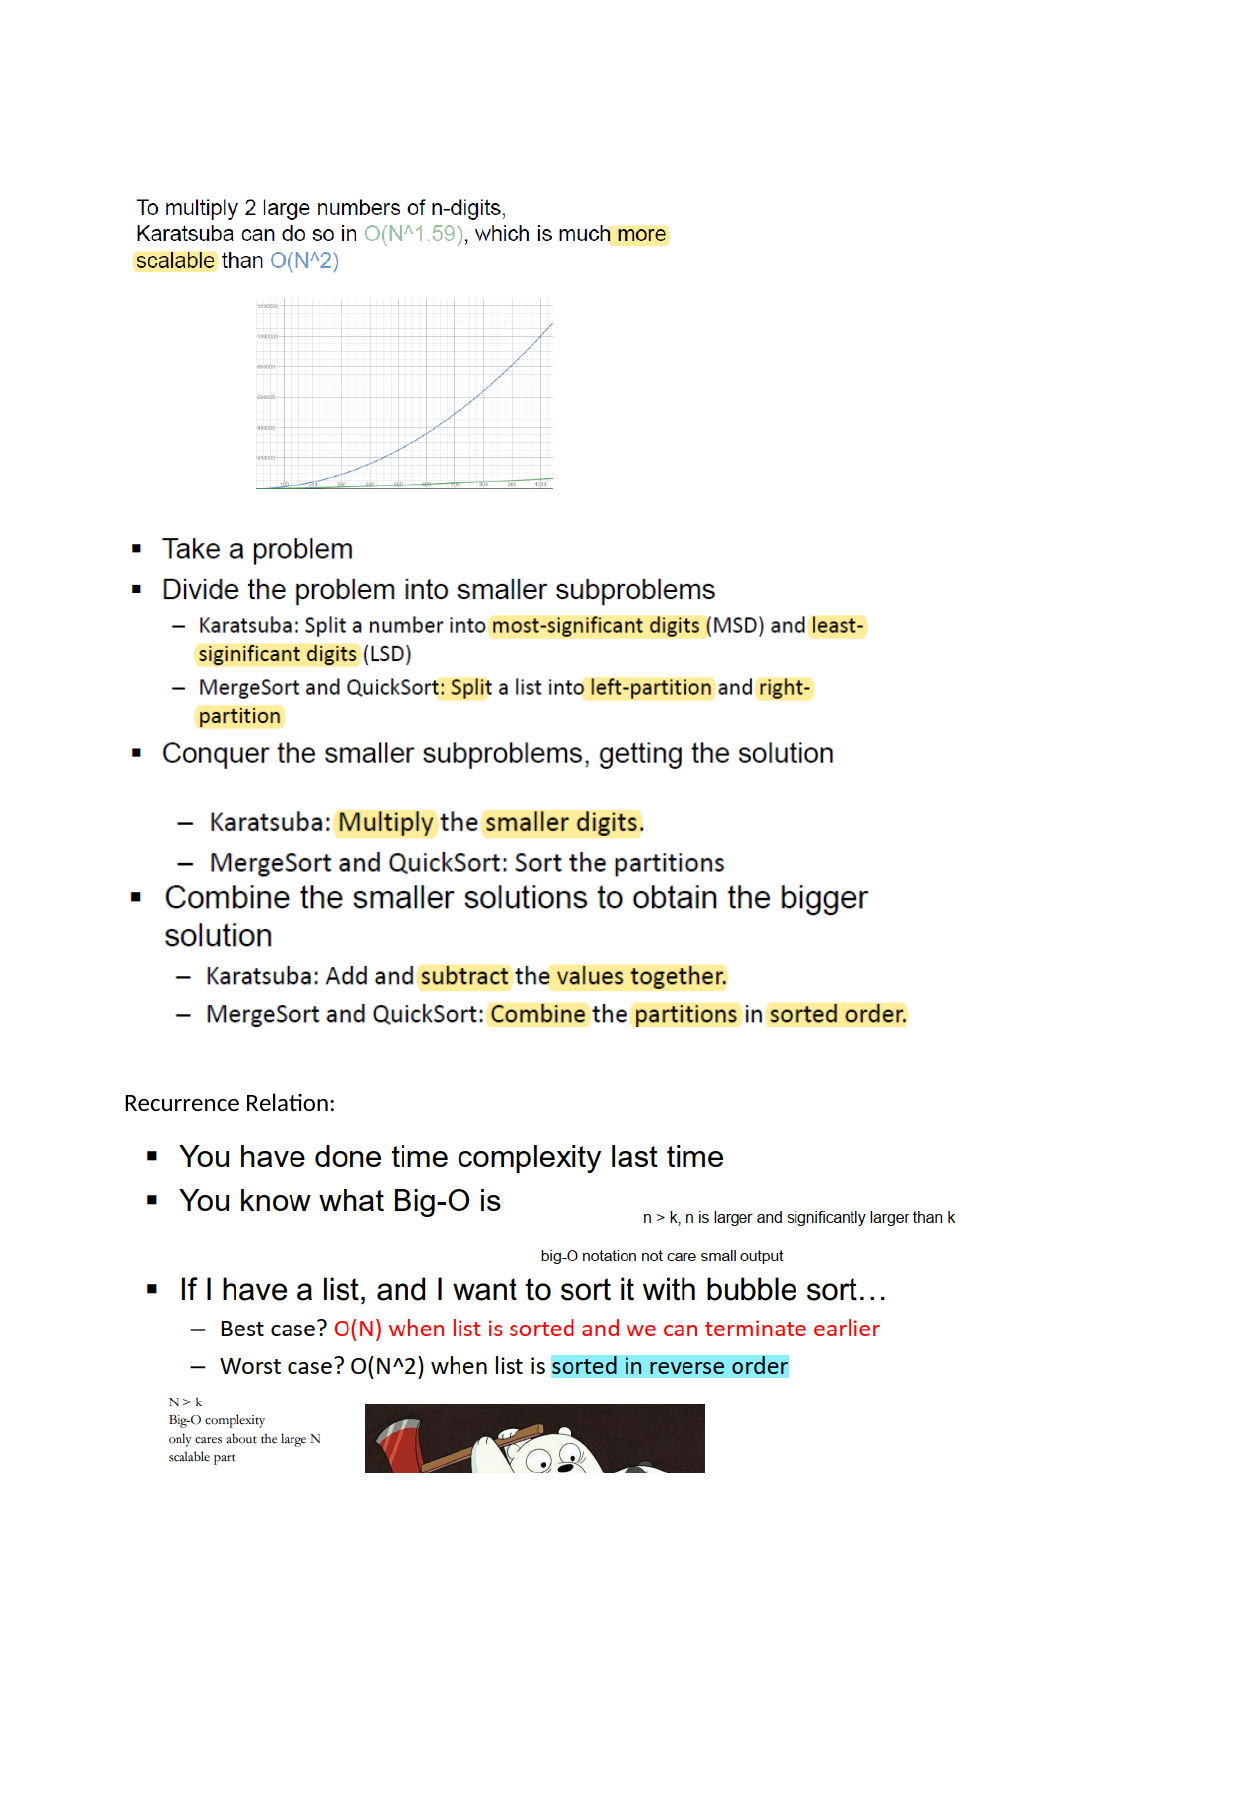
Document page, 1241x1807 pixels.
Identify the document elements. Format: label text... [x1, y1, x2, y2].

picture [123, 529, 873, 774]
picture [123, 192, 672, 500]
text Recurrence Relation: [124, 1087, 1072, 1118]
picture [123, 804, 985, 1027]
picture [123, 1118, 964, 1473]
